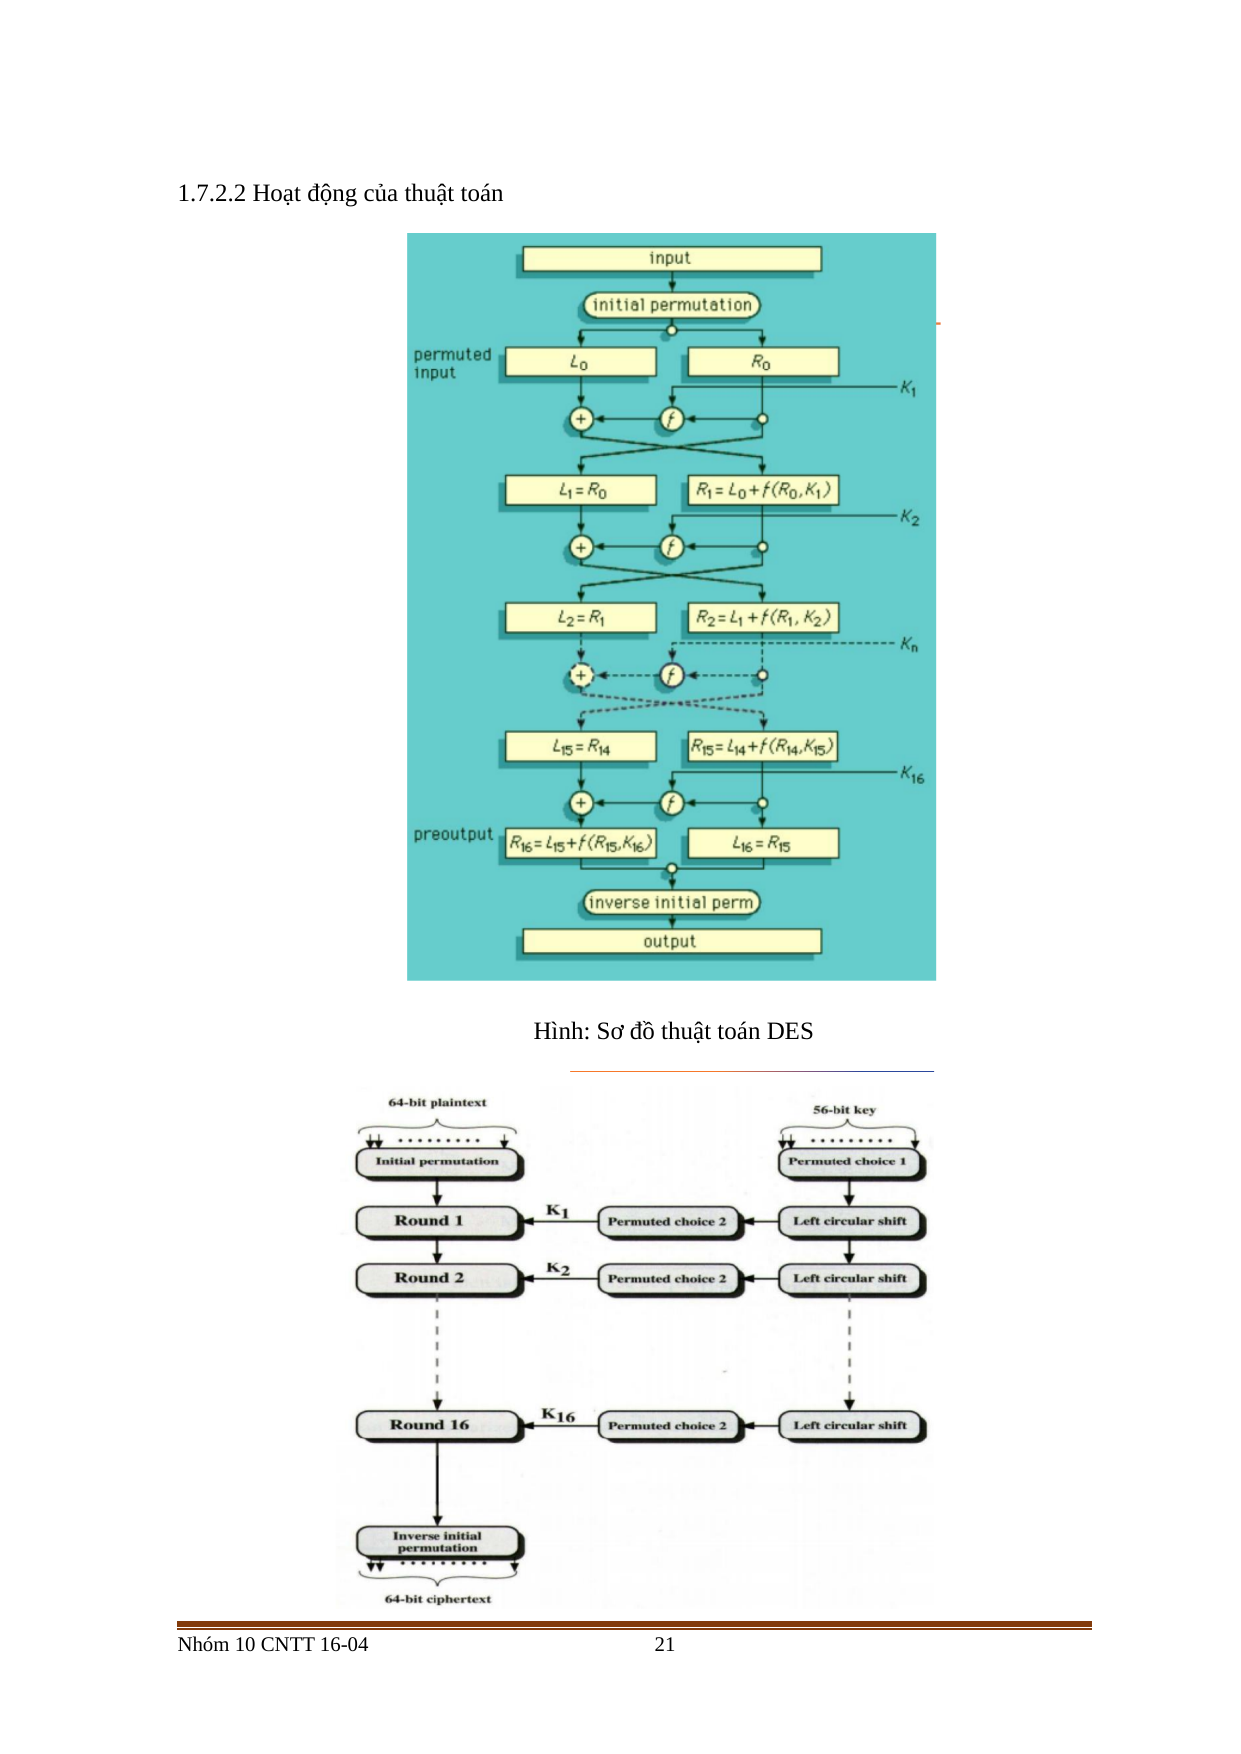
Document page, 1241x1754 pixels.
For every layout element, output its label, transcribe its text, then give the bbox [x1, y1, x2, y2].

subtitle 1.7.2.2 Hoạt động của thuật toán [177, 178, 1092, 207]
text Hình: Sơ đồ thuật toán DES [255, 1016, 1092, 1045]
picture [335, 1071, 935, 1609]
picture [406, 233, 941, 988]
